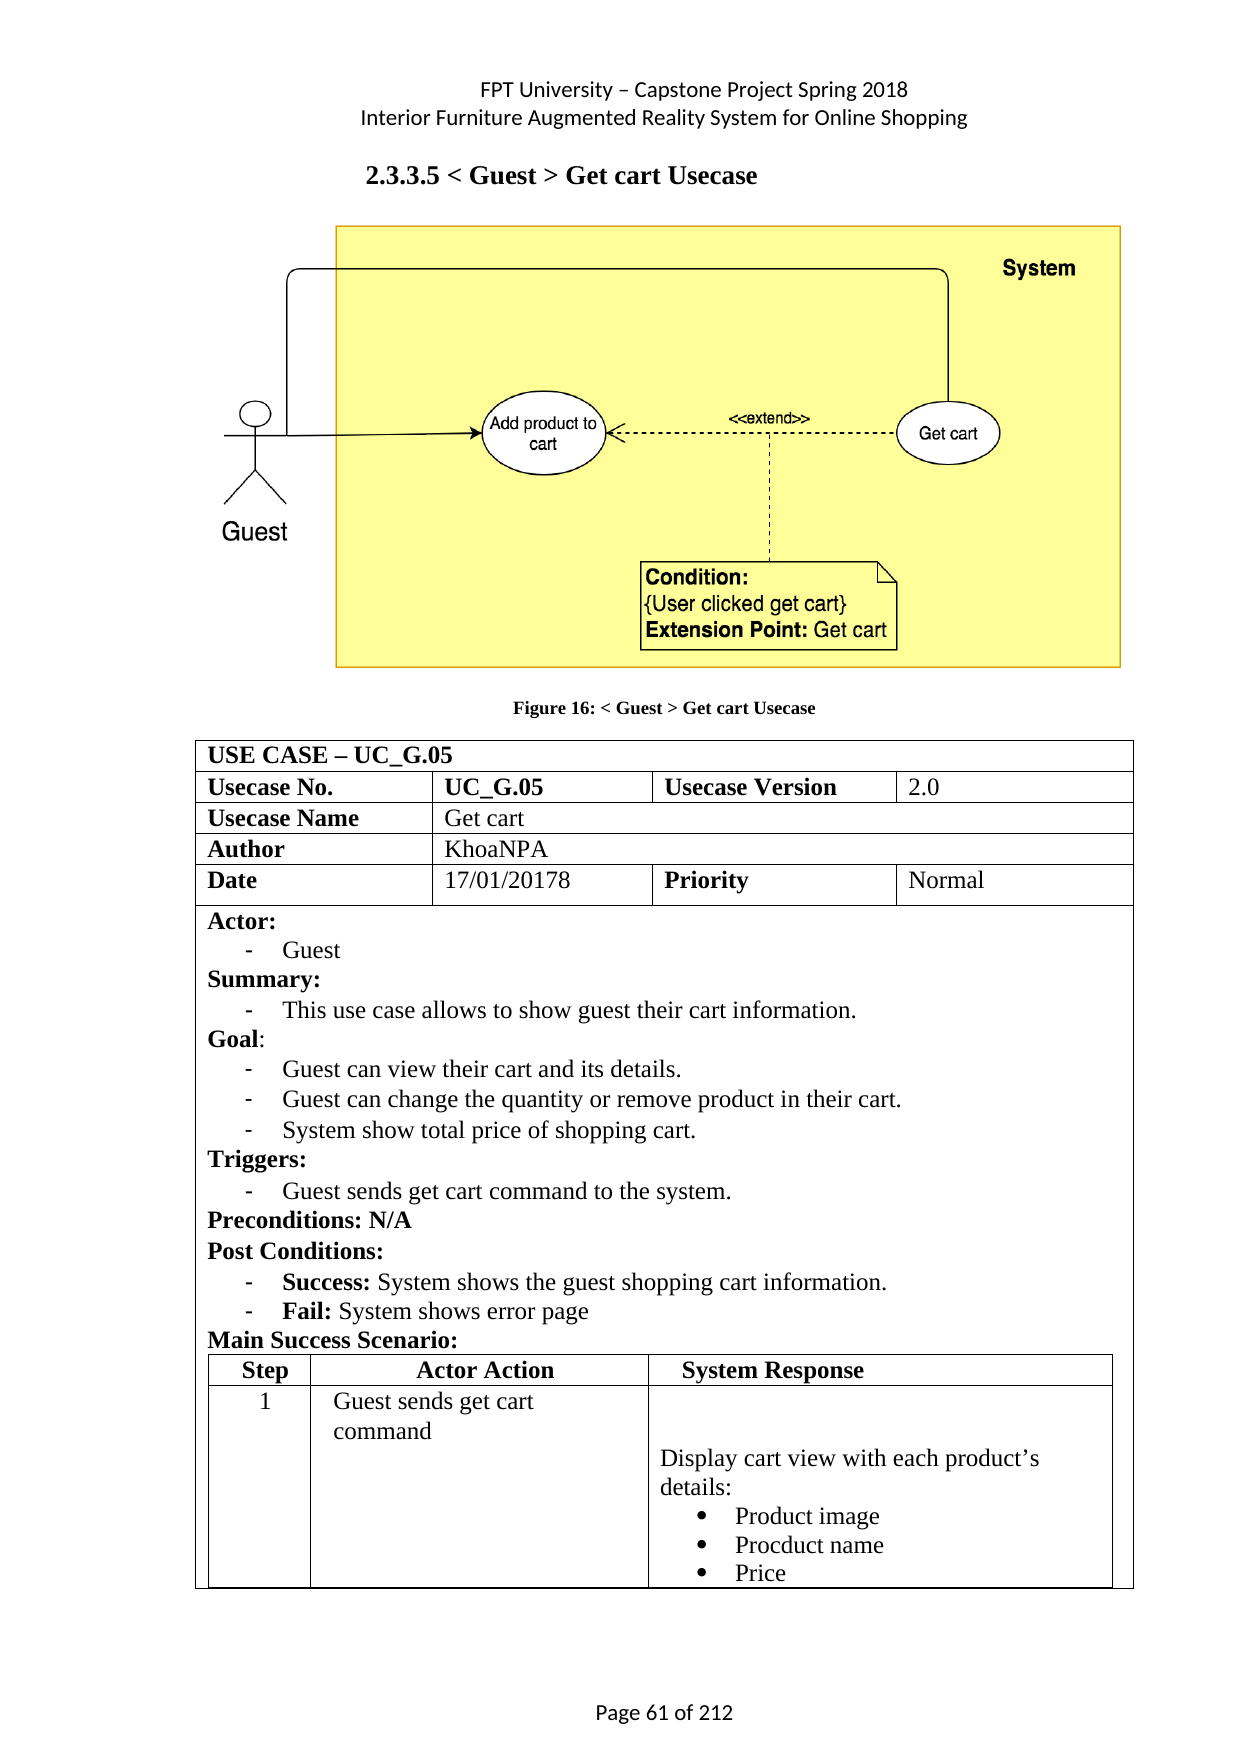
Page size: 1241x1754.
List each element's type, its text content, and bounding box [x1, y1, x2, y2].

text Figure 16: < Guest > Get cart Usecase [207, 697, 1122, 719]
table_cell Priority [653, 865, 896, 905]
table_cell Normal [897, 865, 1133, 905]
table_cell Get cart [433, 803, 1133, 833]
table_cell 2.0 [897, 772, 1133, 802]
picture [207, 193, 1137, 697]
table_cell Usecase Version [653, 772, 896, 802]
text 2.3.3.5 < Guest > Get cart Usecase [365, 159, 1122, 190]
table_cell KhoaNPA [433, 834, 1133, 864]
table_cell 17/01/20178 [433, 865, 652, 905]
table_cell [196, 906, 1133, 1588]
table_header USE CASE – UC_G.05 [196, 741, 1133, 771]
table_cell UC_G.05 [433, 772, 652, 802]
table_cell Usecase No. [196, 772, 432, 802]
table_cell Author [196, 834, 432, 864]
table_cell Date [196, 865, 432, 905]
table_cell Usecase Name [196, 803, 432, 833]
